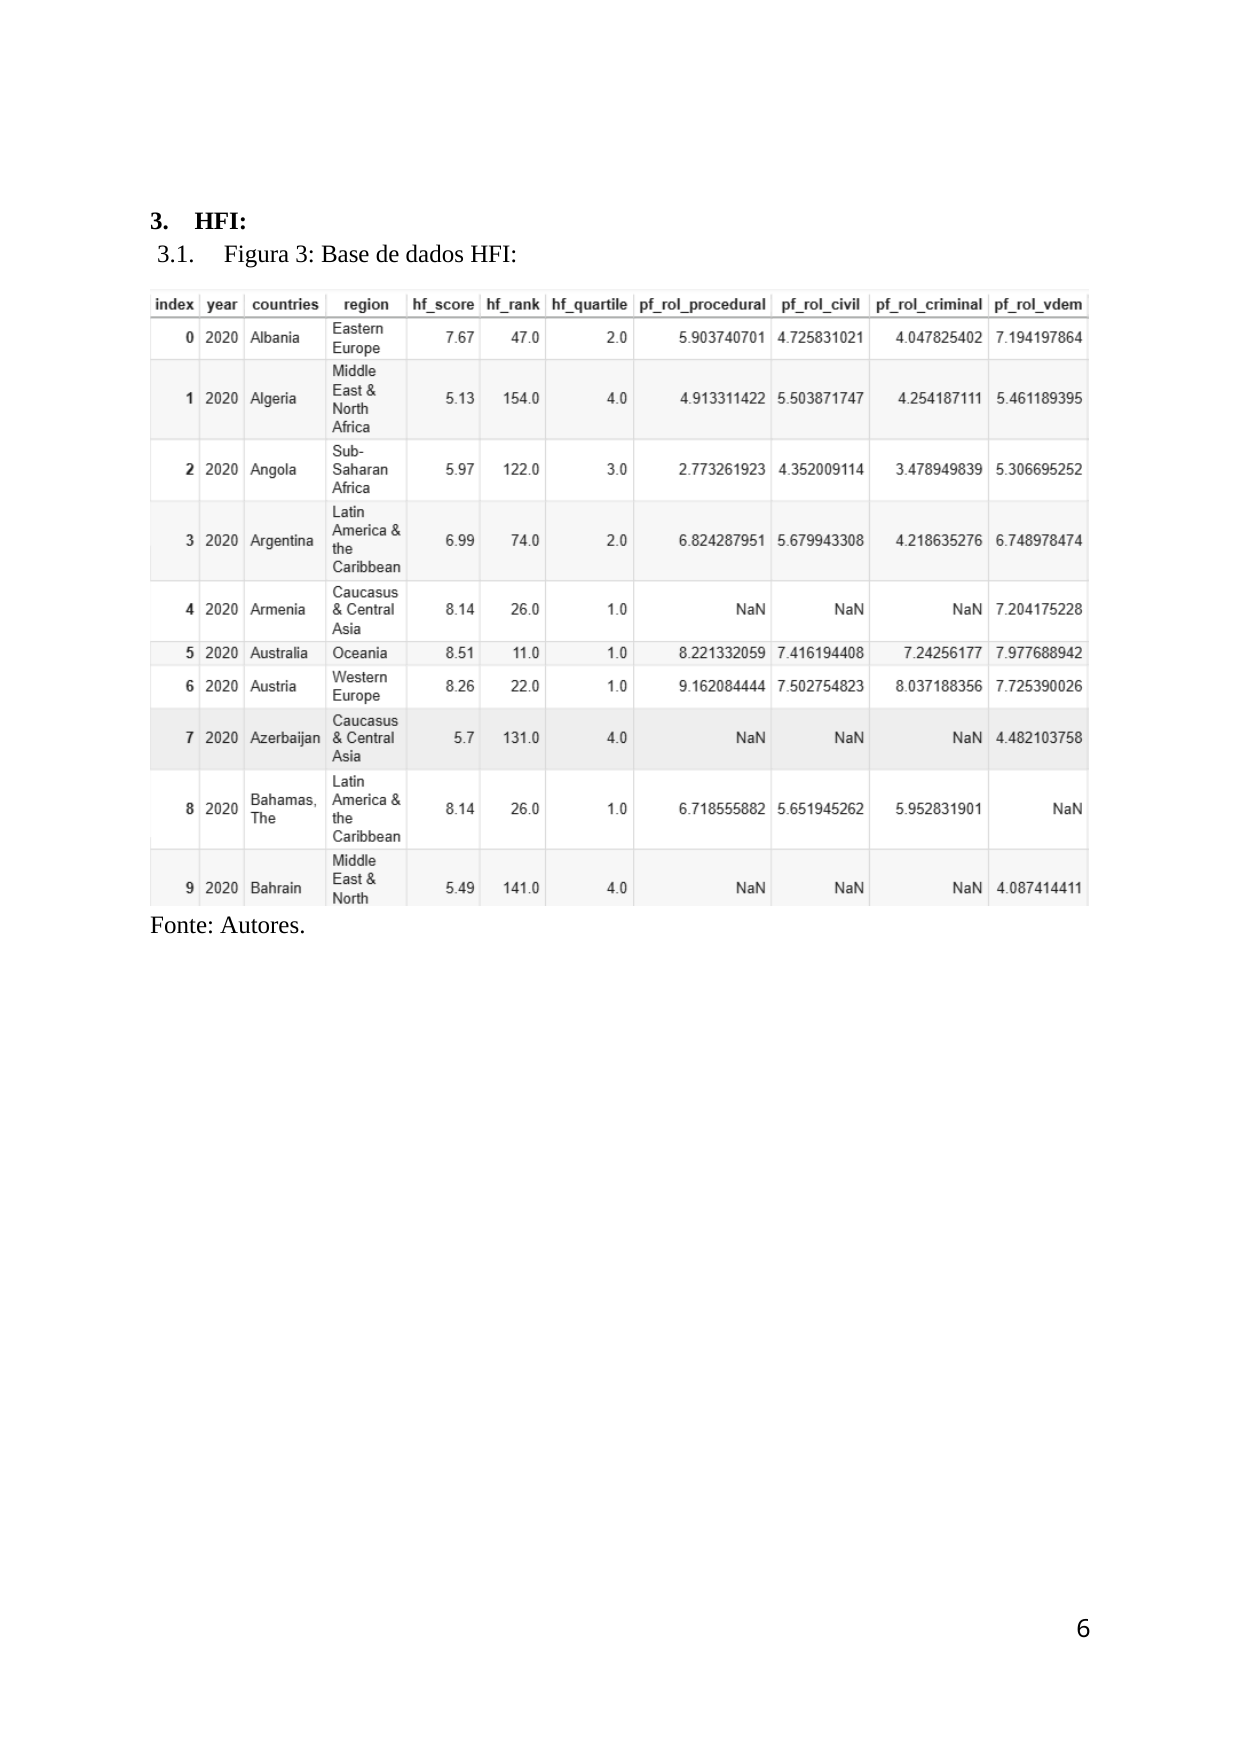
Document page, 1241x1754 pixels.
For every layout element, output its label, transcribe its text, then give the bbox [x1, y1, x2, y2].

list Figura 3: Base de dados HFI: [157, 239, 1090, 268]
picture [150, 289, 1089, 906]
list HFI: [150, 206, 1090, 235]
